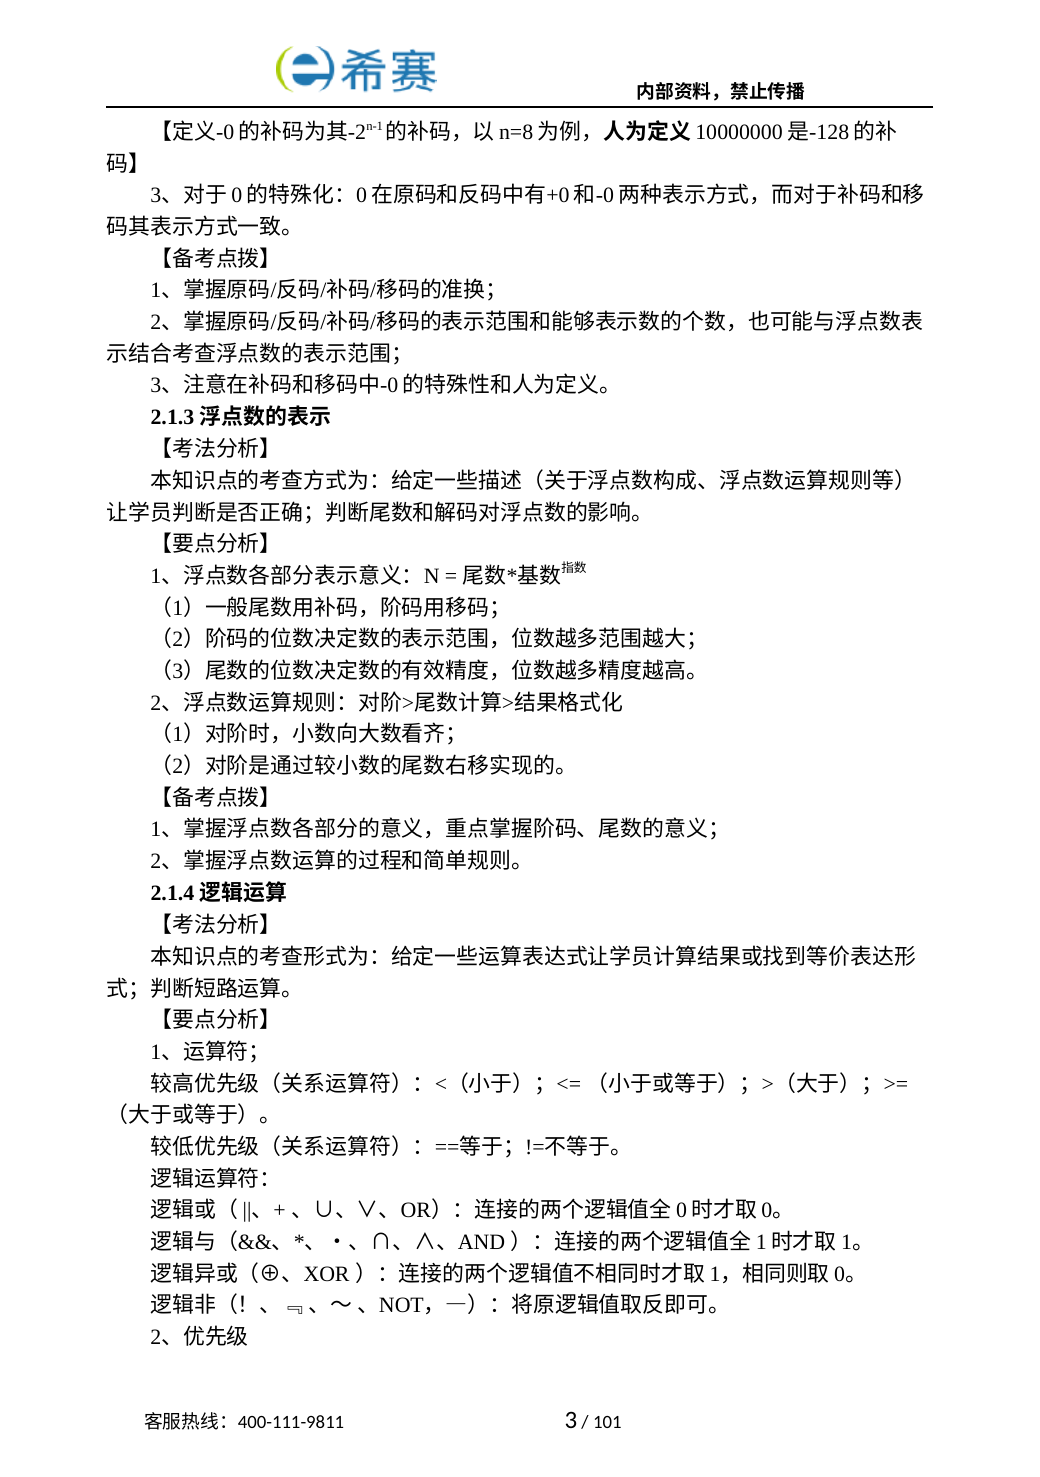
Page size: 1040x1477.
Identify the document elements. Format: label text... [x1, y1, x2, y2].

text 3、注意在补码和移码中-0的特殊性和人为定义。 [106, 367, 933, 399]
text 1、浮点数各部分表示意义：N = 尾数*基数指数 [106, 558, 933, 590]
text 【考法分析】 [106, 907, 933, 939]
text （2）对阶是通过较小数的尾数右移实现的。 [106, 748, 933, 780]
text 【要点分析】 [106, 526, 933, 558]
text 2、掌握浮点数运算的过程和简单规则。 [106, 843, 933, 875]
text 逻辑非（！、﹃ 、～ 、NOT，—）：将原逻辑值取反即可 [106, 1287, 933, 1319]
text 逻辑或（ ||、+ 、∪、∨、OR）：连接的两个逻辑值全0时才取0 [106, 1192, 933, 1224]
text 本知识点的考查方式为：给定一些描述（关于浮点数构成、浮点数运算规则等）让学员判断是否正确；判断尾数和解码对浮点数的影响。 [106, 463, 933, 526]
subtitle 2.1.3 浮点数的表示 [106, 399, 933, 431]
text 1、运算符； [106, 1034, 933, 1066]
text 逻辑异或（⊕、XOR ）：连接的两个逻辑值不相同时才取1，相同则取0 [106, 1256, 933, 1287]
text 3、对于0的特殊化：0在原码和反码中有+0和-0两种表示方式，而对于补码和移码其表示方式一致。 [106, 177, 933, 241]
text （1）对阶时，小数向大数看齐； [106, 716, 933, 748]
subtitle 2.1.4 逻辑运算 [106, 875, 933, 907]
text 逻辑运算符： [106, 1161, 933, 1192]
text 2、浮点数运算规则：对阶>尾数计算>结果格式化 [106, 685, 933, 716]
text 较低优先级（关系运算符）：==等于；!=不等于 [106, 1129, 933, 1161]
text 1、掌握浮点数各部分的意义，重点掌握阶码、尾数的意义； [106, 811, 933, 843]
text 【考法分析】 [106, 431, 933, 463]
text 本知识点的考查形式为：给定一些运算表达式让学员计算结果或找到等价表达形式；判断短路运算。 [106, 939, 933, 1002]
text 较高优先级（关系运算符）：<小于；<= 小于或等于；>大于；>= 大于或等于 [106, 1066, 933, 1129]
text 【要点分析】 [106, 1002, 933, 1034]
text （1）一般尾数用补码，阶码用移码； [106, 590, 933, 621]
text （2）阶码的位数决定数的表示范围，位数越多范围越大； [106, 621, 933, 653]
text 2、优先级 [106, 1319, 933, 1351]
text （3）尾数的位数决定数的有效精度，位数越多精度越高。 [106, 653, 933, 685]
text 【定义-0的补码为其-2n-1的补码，以n=8为例，人为定义10000000是-128的补码】 [106, 114, 933, 177]
text 【备考点拨】 [106, 780, 933, 811]
text 2、掌握原码/反码/补码/移码的表示范围和能够表示数的个数，也可能与浮点数表示结合考查浮点数的表示范围； [106, 304, 933, 367]
text 逻辑与（&&、*、・、∩、∧、AND ）：连接的两个逻辑值全1时才取1 [106, 1224, 933, 1256]
text 【备考点拨】 [106, 241, 933, 272]
picture [276, 41, 438, 99]
text 1、掌握原码/反码/补码/移码的准换； [106, 272, 933, 304]
